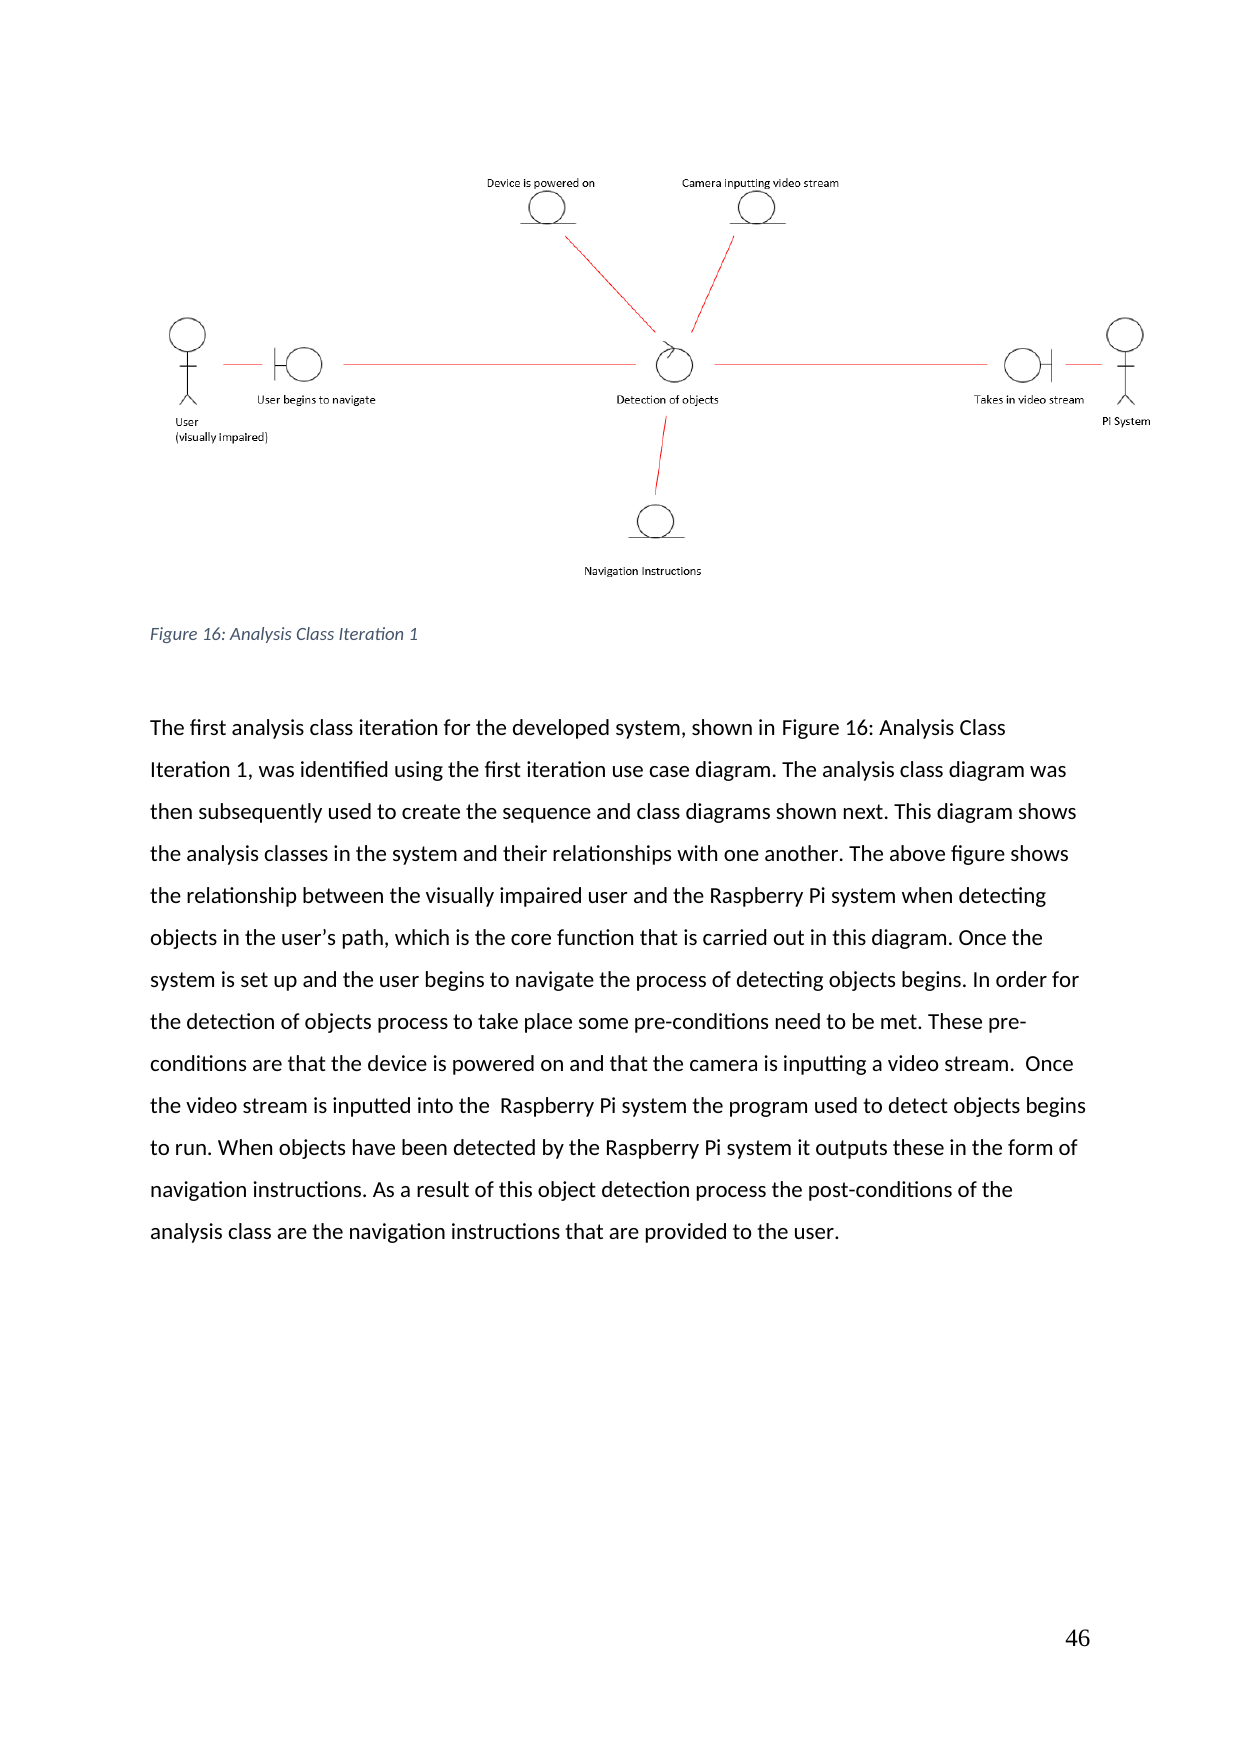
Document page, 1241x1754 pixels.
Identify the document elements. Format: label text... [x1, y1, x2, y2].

picture [150, 150, 1172, 592]
text The first analysis class iteration for the developed system, shown in Figure 16, was identified using the first iteration use case diagram. The analysis class diagram was then subsequently used to create the sequence and class diagrams shown next. This diagram shows the analysis classes in the system and their relationships with one another. The above figure shows the relationship between the visually impaired user and the Raspberry Pi system when detecting objects in the user’s path, which is the core function that is carried out in this diagram. Once the system is set up and the user begins to navigate the process of detecting objects begins. In order for the detection of objects process to take place some pre-conditions need to be met. These pre-conditions are that the device is powered on and that the camera is inputting a video stream. Once the video stream is inputted into the Raspberry Pi system the program used to detect objects begins to run. When objects have been detected by the Raspberry Pi system it outputs these in the form of navigation instructions. As a result of this object detection process the post-conditions of the analysis class are the navigation instructions that are provided to the user. [150, 713, 1090, 1245]
